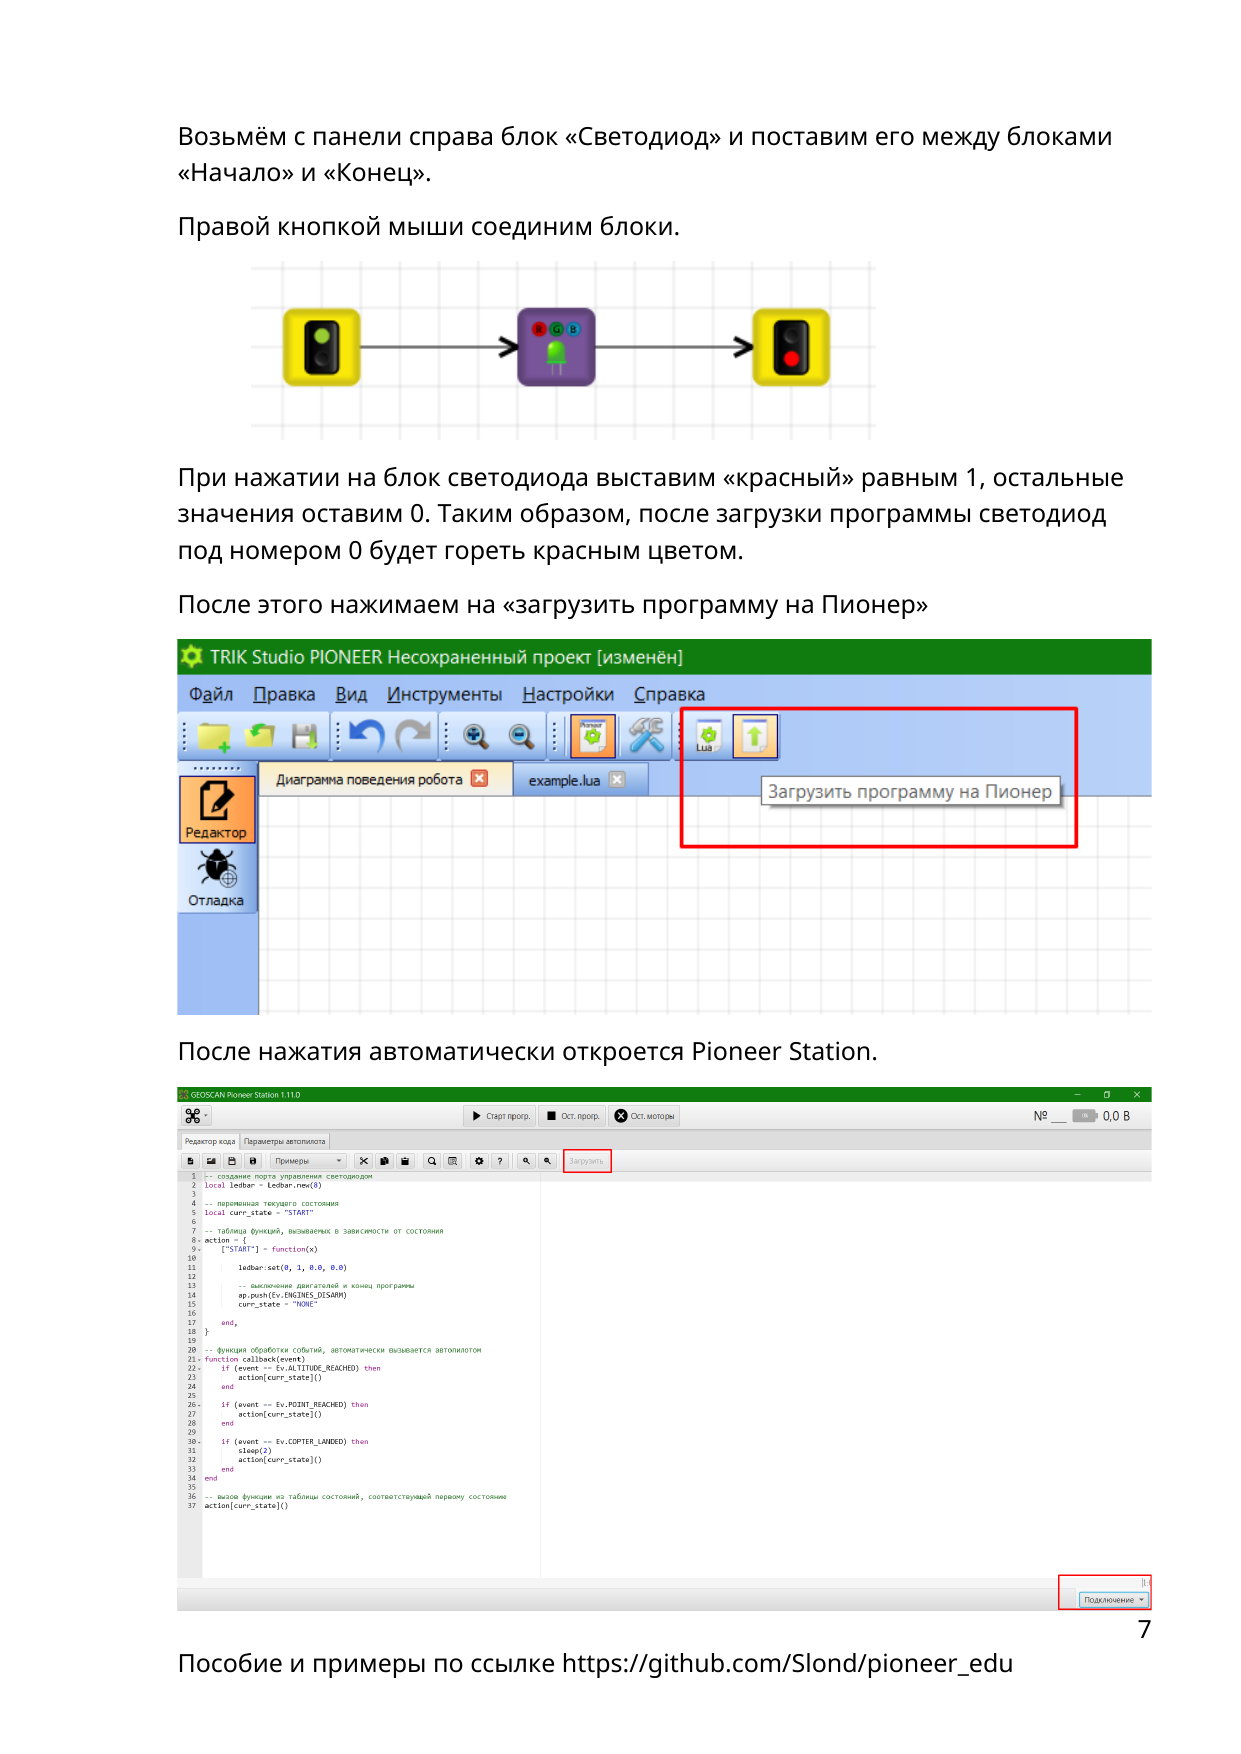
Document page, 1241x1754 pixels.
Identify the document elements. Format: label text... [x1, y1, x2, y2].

text После этого нажимаем на «загрузить программу на Пионер» [177, 586, 1152, 620]
picture [177, 639, 1152, 1015]
text Возьмём с панели справа блок «Светодиод» и поставим его между блоками «Начало» и «Конец». [177, 118, 1152, 189]
text При нажатии на блок светодиода выставим «красный» равным 1, остальные значения оставим 0. Таким образом, после загрузки программы светодиод под номером 0 будет гореть красным цветом. [177, 459, 1152, 567]
text Правой кнопкой мыши соединим блоки. [177, 208, 1152, 242]
picture [251, 261, 876, 440]
picture [177, 1087, 1152, 1611]
text После нажатия автоматически откроется Pioneer Station. [177, 1034, 1152, 1068]
